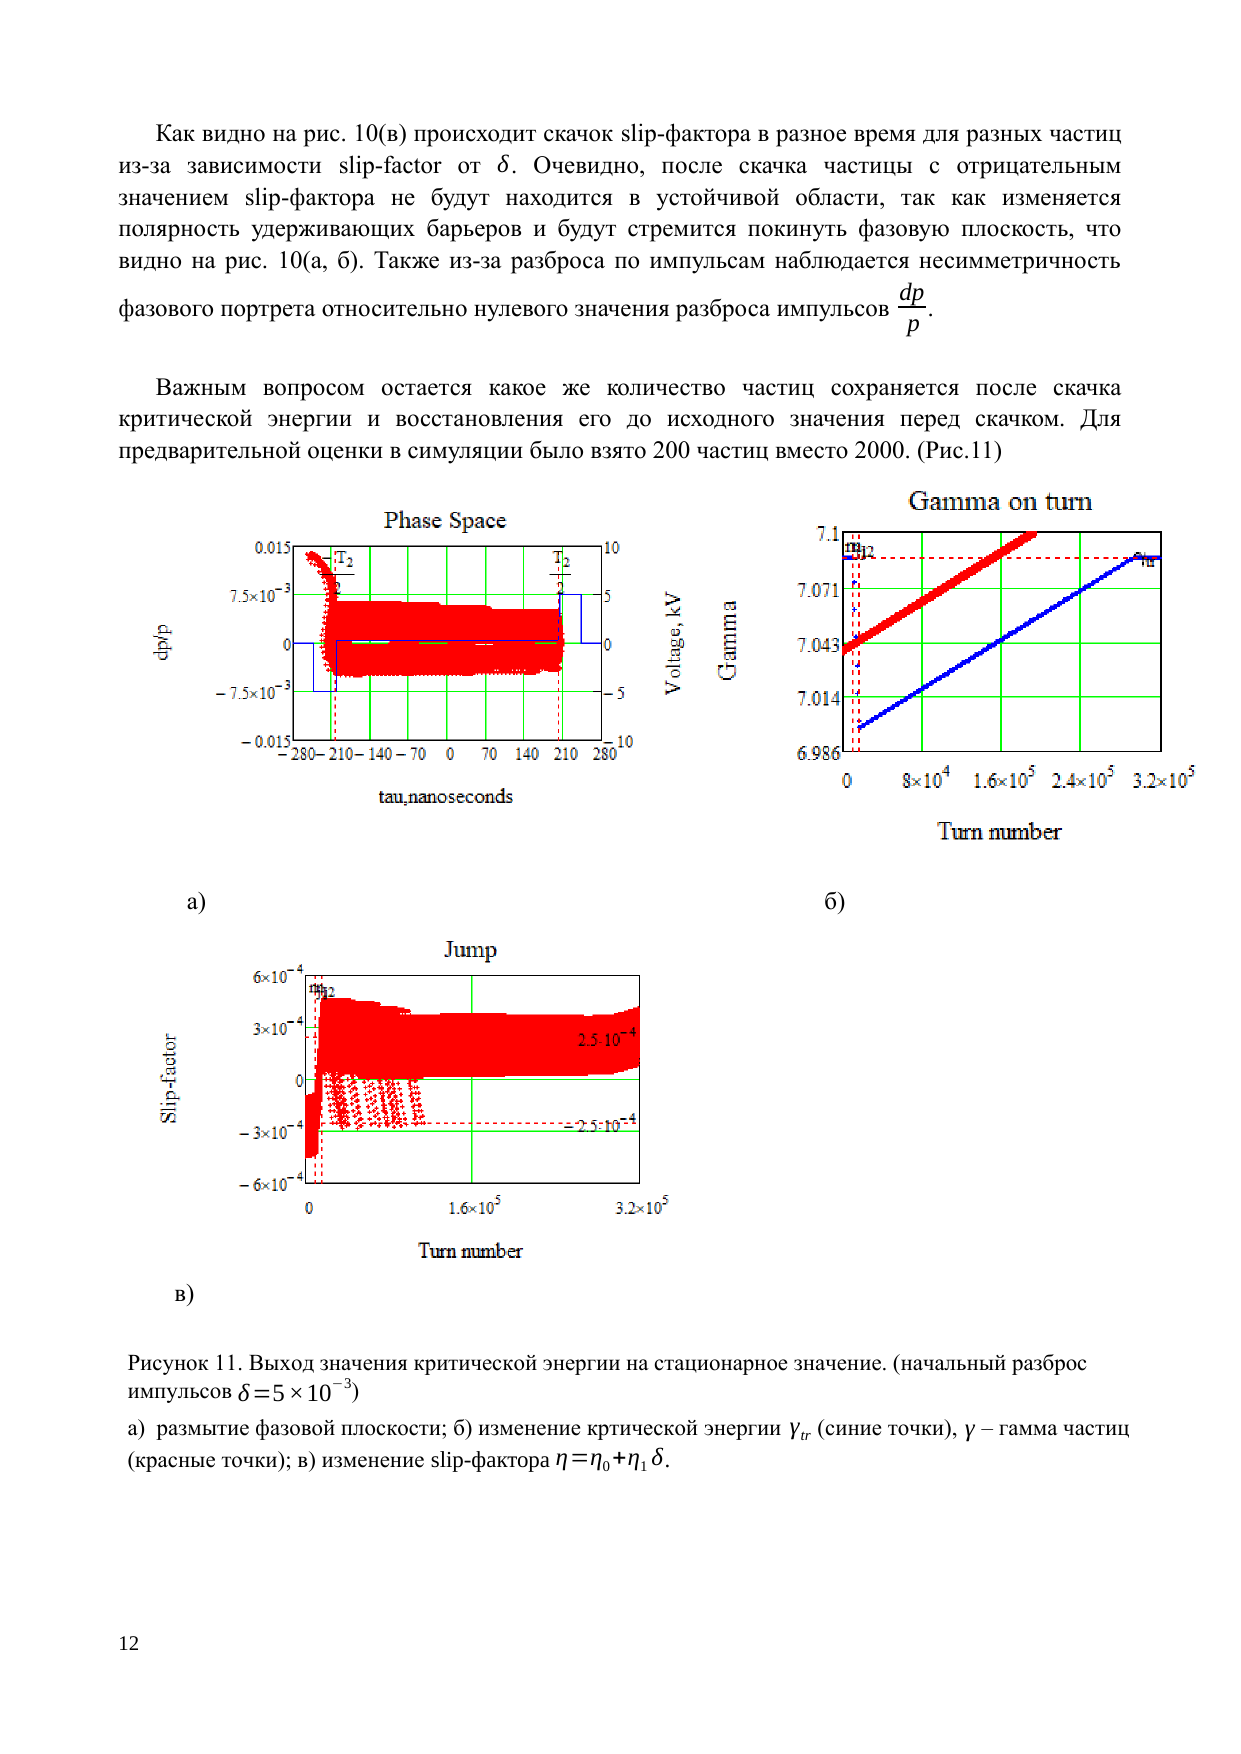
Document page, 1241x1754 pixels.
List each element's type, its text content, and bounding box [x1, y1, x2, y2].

text Как видно на рис. 10(в) происходит скачок slip-фактора в разное время для разных частиц из-за зависимости slip-factor от . Очевидно, после скачка частицы с отрицательным значением slip-фактора не будут находится в устойчивой области, так как изменяется полярность удерживающих барьеров и будут стремится покинуть фазовую плоскость, что видно на рис. 10(а, б). Также из-за разброса по импульсам наблюдается несимметричность фазового портрета относительно нулевого значения разброса импульсов . [118, 119, 1122, 337]
picture [711, 484, 1200, 852]
text Важным вопросом остается какое же количество частиц сохраняется после скачка критической энергии и восстановления его до исходного значения перед скачком. Для предварительной оценки в симуляции было взято 200 частиц вместо 2000. (Рис.11) [118, 373, 1122, 464]
list б) [187, 887, 1122, 915]
picture [151, 506, 696, 820]
picture [152, 939, 682, 1271]
